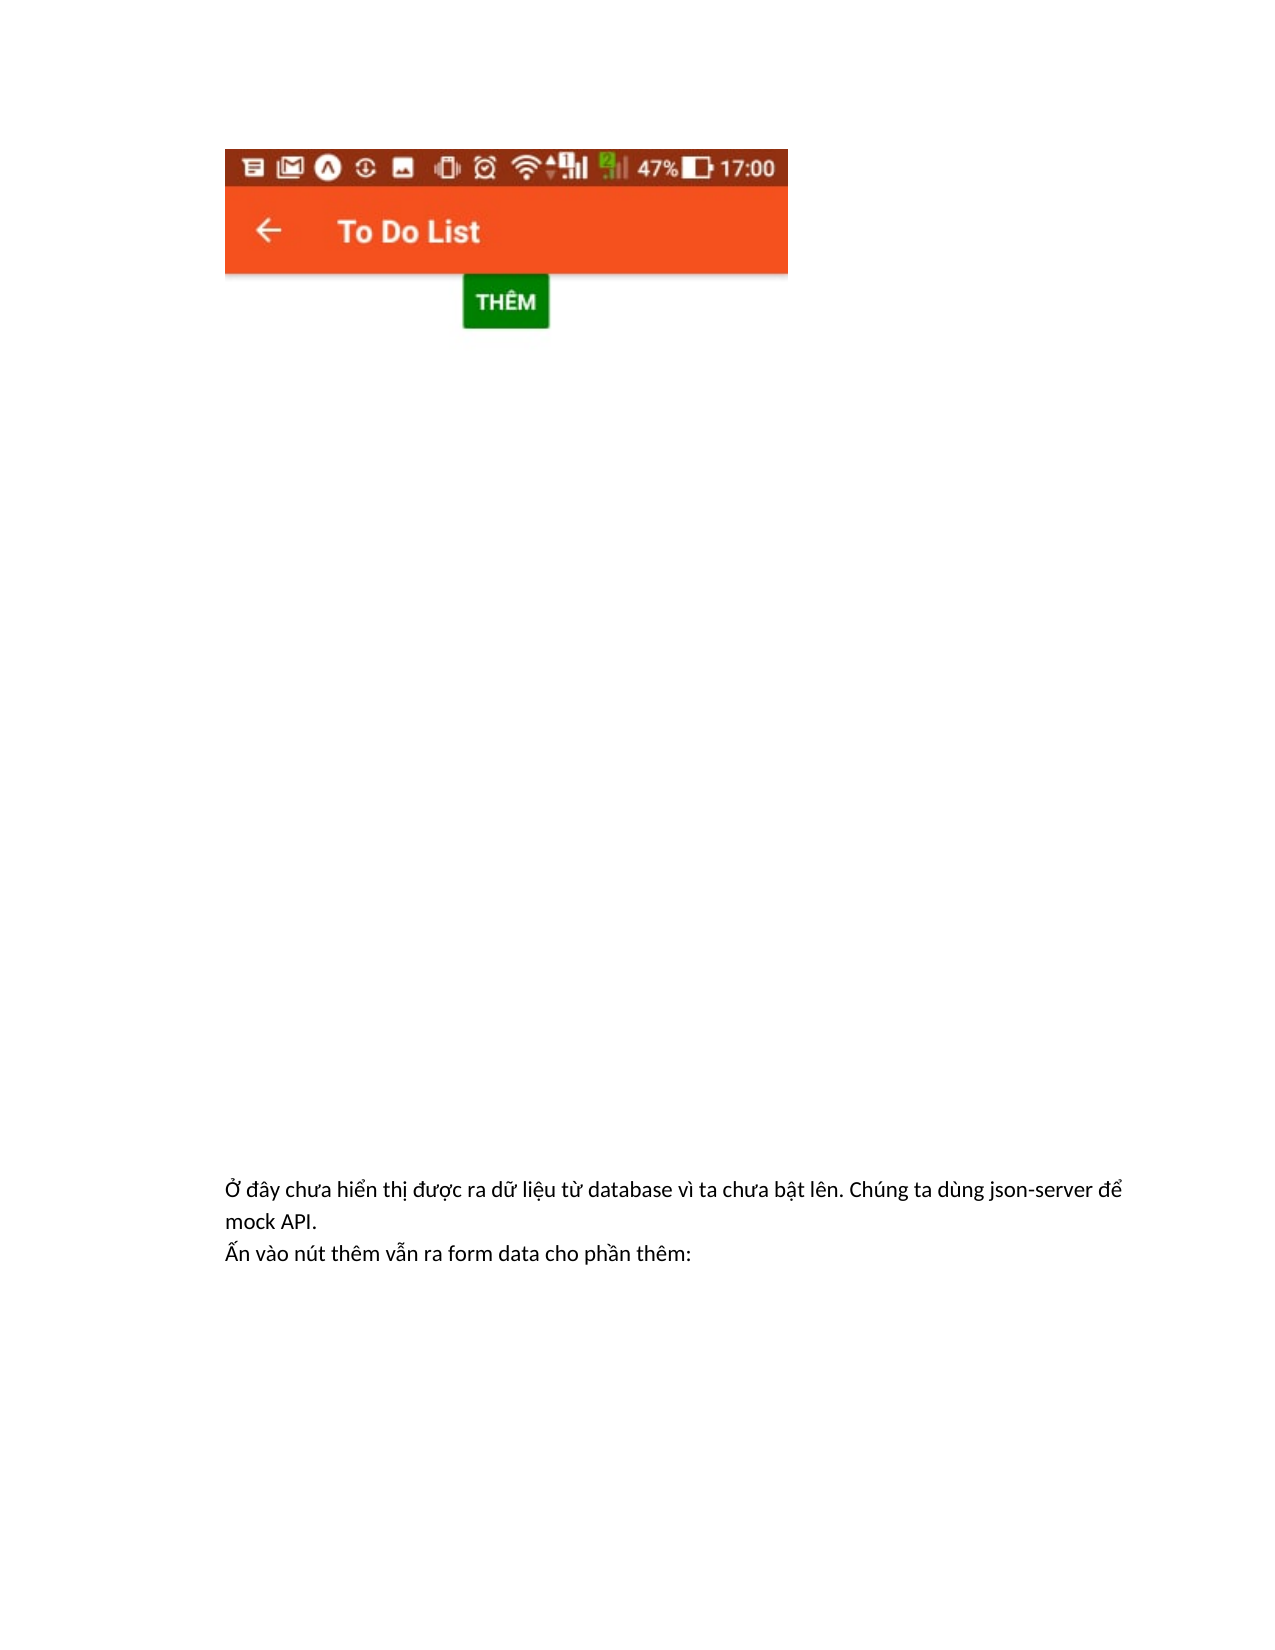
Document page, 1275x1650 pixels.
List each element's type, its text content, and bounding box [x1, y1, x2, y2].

text Ở đây chưa hiển thị được ra dữ liệu từ database vì ta chưa bật lên. Chúng ta dùng json-server để mock API. Ấn vào nút thêm vẫn ra form data cho phần thêm: [225, 1175, 1125, 1267]
picture [225, 149, 788, 1150]
